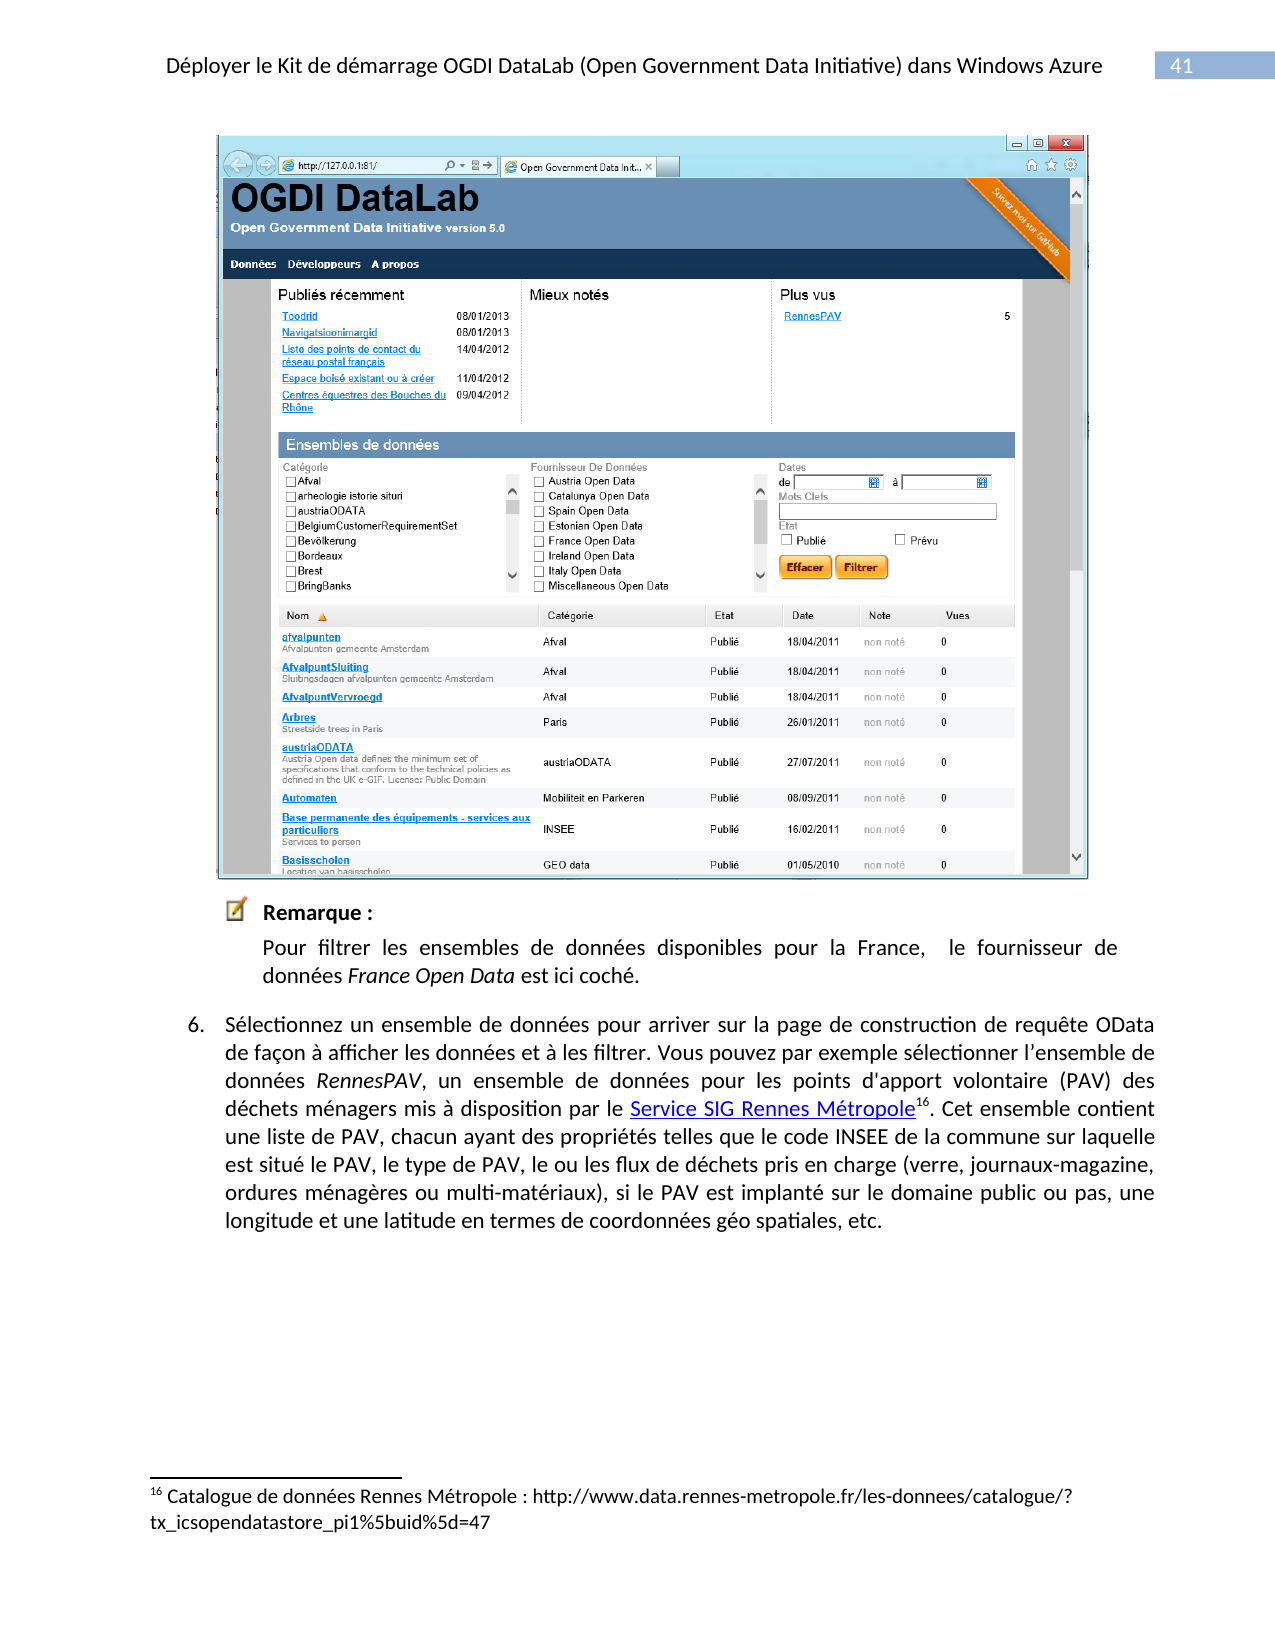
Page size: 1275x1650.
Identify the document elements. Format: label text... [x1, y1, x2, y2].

list Pour filtrer les ensembles de données disponibles pour la France, le fournisseur de données France Open Data est ici coché. [262, 933, 1118, 989]
picture [216, 135, 1089, 880]
picture [225, 892, 263, 921]
list Sélectionnez un ensemble de données pour arriver sur la page de construction de requête OData de façon à afficher les données et à les filtrer. Vous pouvez par exemple sélectionner l’ensemble de données RennesPAV, un ensemble de données pour les points d'apport volontaire (PAV) des déchets ménagers mis à disposition par le Service SIG Rennes Métropole. Cet ensemble contient une liste de PAV, chacun ayant des propriétés telles que le code INSEE de la commune sur laquelle est situé le PAV, le type de PAV, le ou les flux de déchets pris en charge (verre, journaux-magazine, ordures ménagères ou multi-matériaux), si le PAV est implanté sur le domaine public ou pas, une longitude et une latitude en termes de coordonnées géo spatiales, etc. [187, 1010, 1155, 1234]
list Remarque : [225, 892, 1155, 927]
